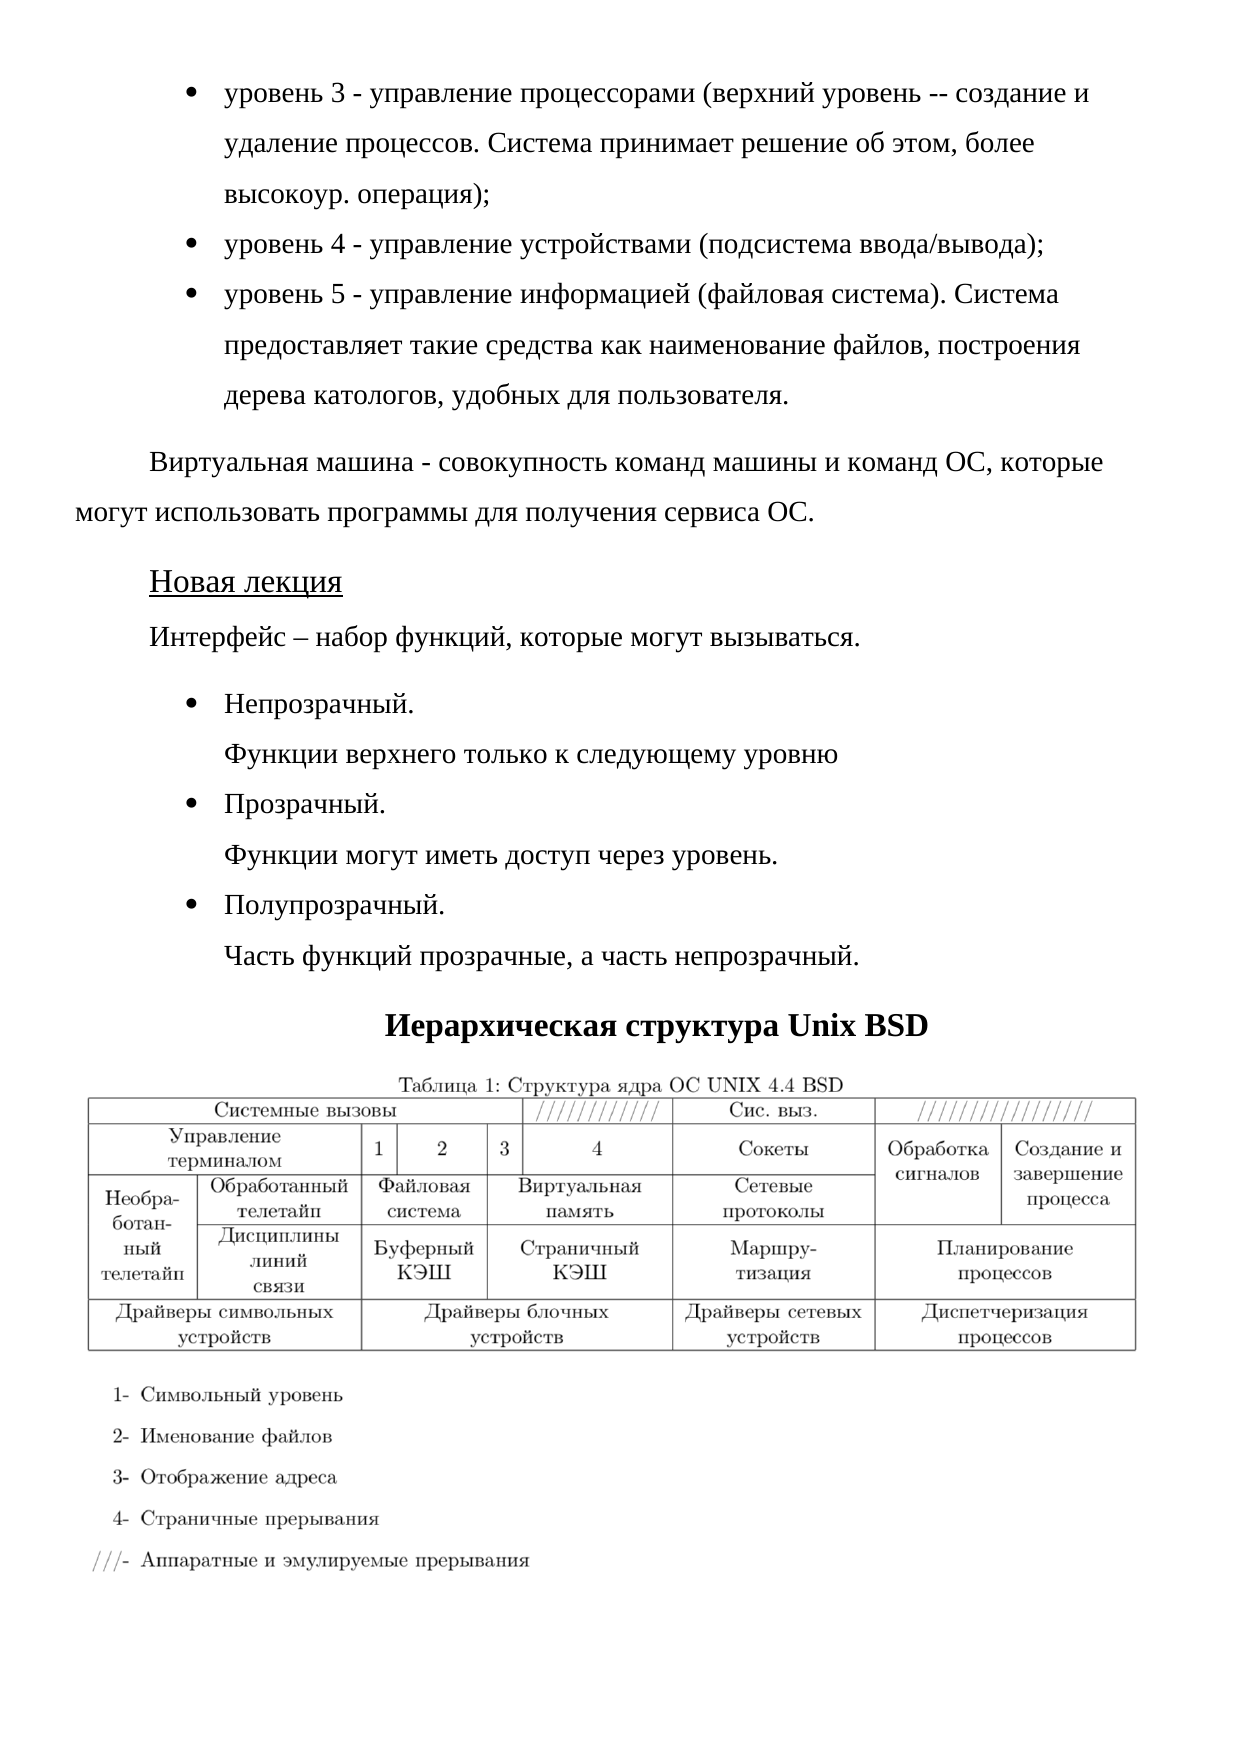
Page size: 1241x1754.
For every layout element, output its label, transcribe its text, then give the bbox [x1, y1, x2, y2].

subtitle Иерархическая структура Unix BSD [75, 1005, 1165, 1043]
list уровень 4 - управление устройствами (подсистема ввода/вывода); [186, 226, 1165, 260]
list Полупрозрачный. Часть функций прозрачные, а часть непрозрачный. [186, 887, 1165, 971]
list уровень 3 - управление процессорами (верхний уровень -- создание и удаление процессов. Система принимает решение об этом, более высокоур. операция); [186, 75, 1165, 209]
list уровень 5 - управление информацией (файловая система). Система предоставляет такие средства как наименование файлов, построения дерева катологов, удобных для пользователя. [186, 276, 1165, 411]
text Виртуальная машина - совокупность команд машины и команд ОС, которые могут использовать программы для получения сервиса ОС. [75, 444, 1165, 528]
subtitle Новая лекция [75, 561, 1165, 600]
list Непрозрачный. Функции верхнего только к следующему уровню [186, 686, 1165, 770]
text Интерфейс – набор функций, которые могут вызываться. [75, 619, 1165, 652]
picture [75, 1062, 1166, 1574]
list Прозрачный. Функции могут иметь доступ через уровень. [186, 787, 1165, 871]
